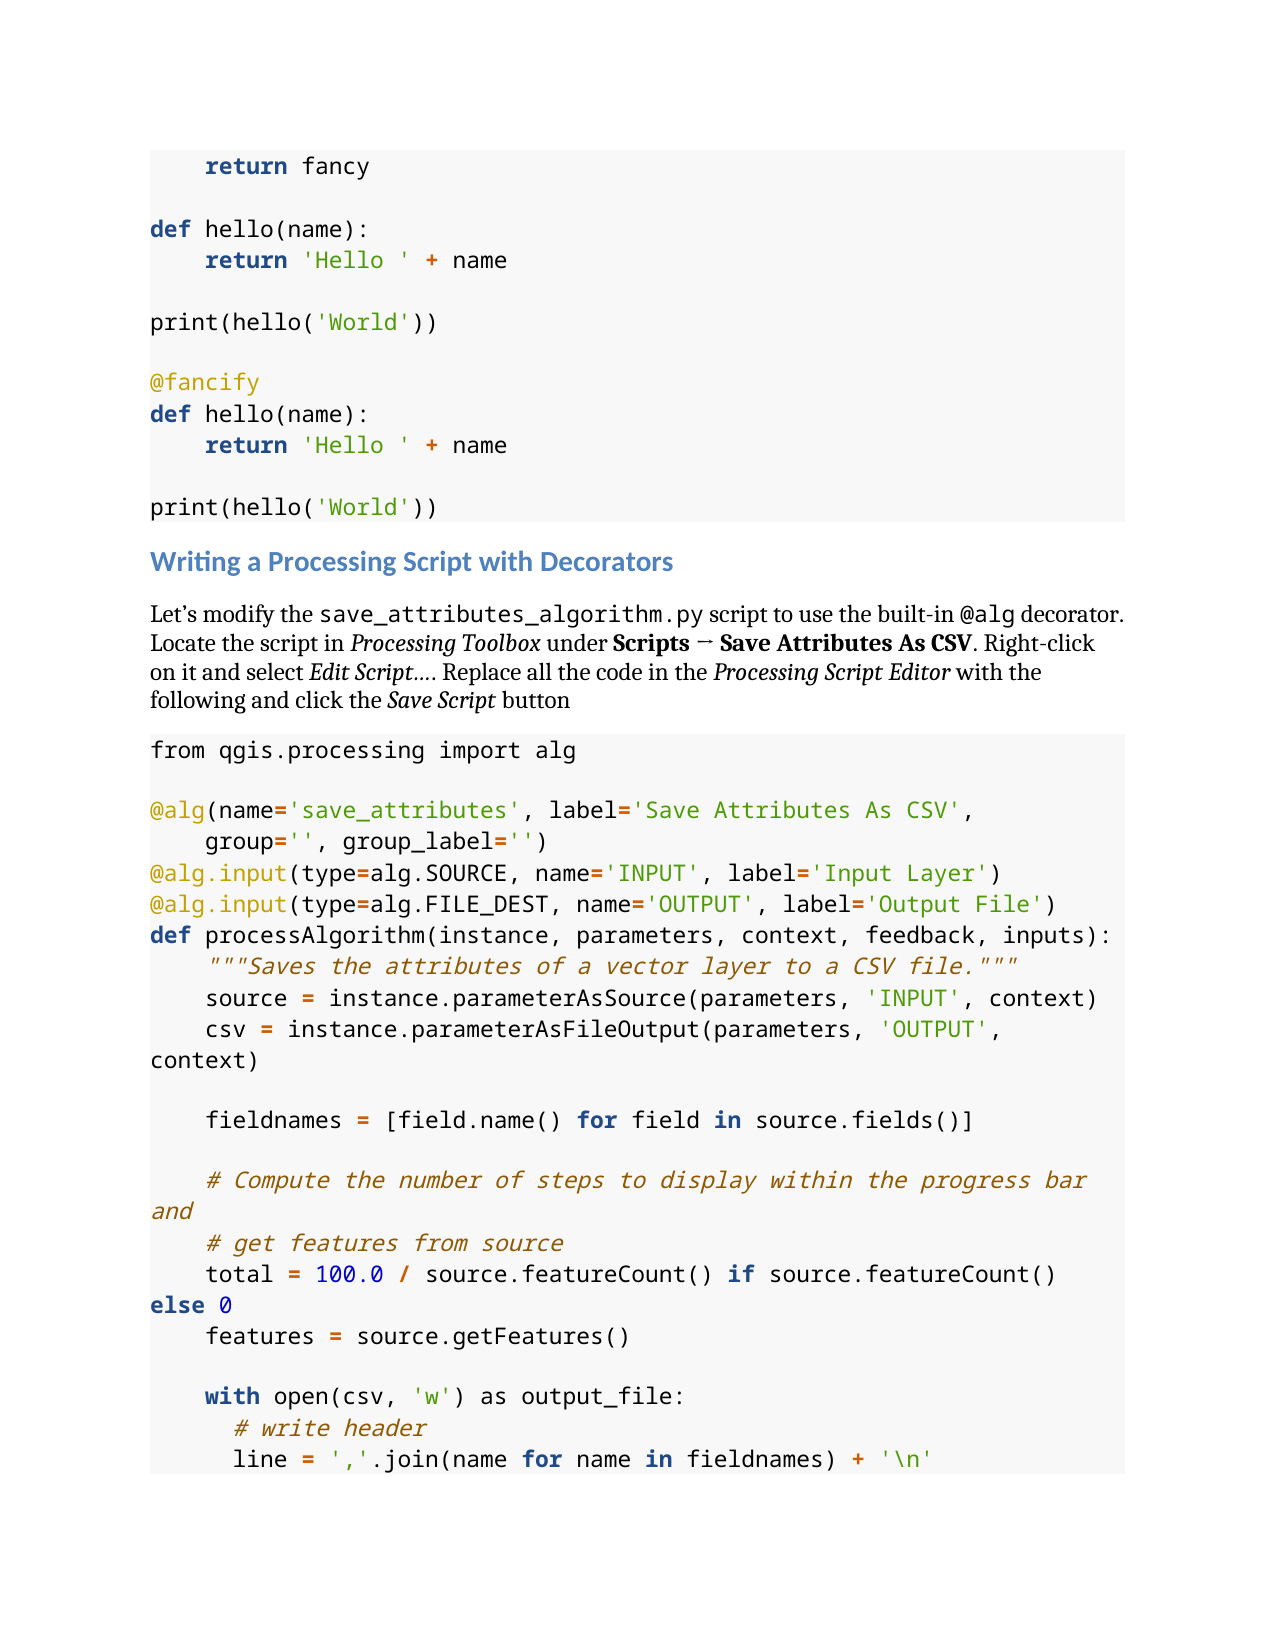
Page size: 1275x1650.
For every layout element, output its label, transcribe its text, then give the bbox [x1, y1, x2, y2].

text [150, 734, 1125, 1474]
subtitle Writing a Processing Script with Decorators [150, 543, 1125, 579]
text Let’s modify the save_attributes_algorithm.py script to use the built-in @alg decorator. Locate the script in Processing Toolbox under Scripts → Save Attributes As CSV. Right-click on it and select Edit Script…. Replace all the code in the Processing Script Editor with the following and click the Save Script button [150, 598, 1125, 715]
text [150, 150, 1125, 522]
